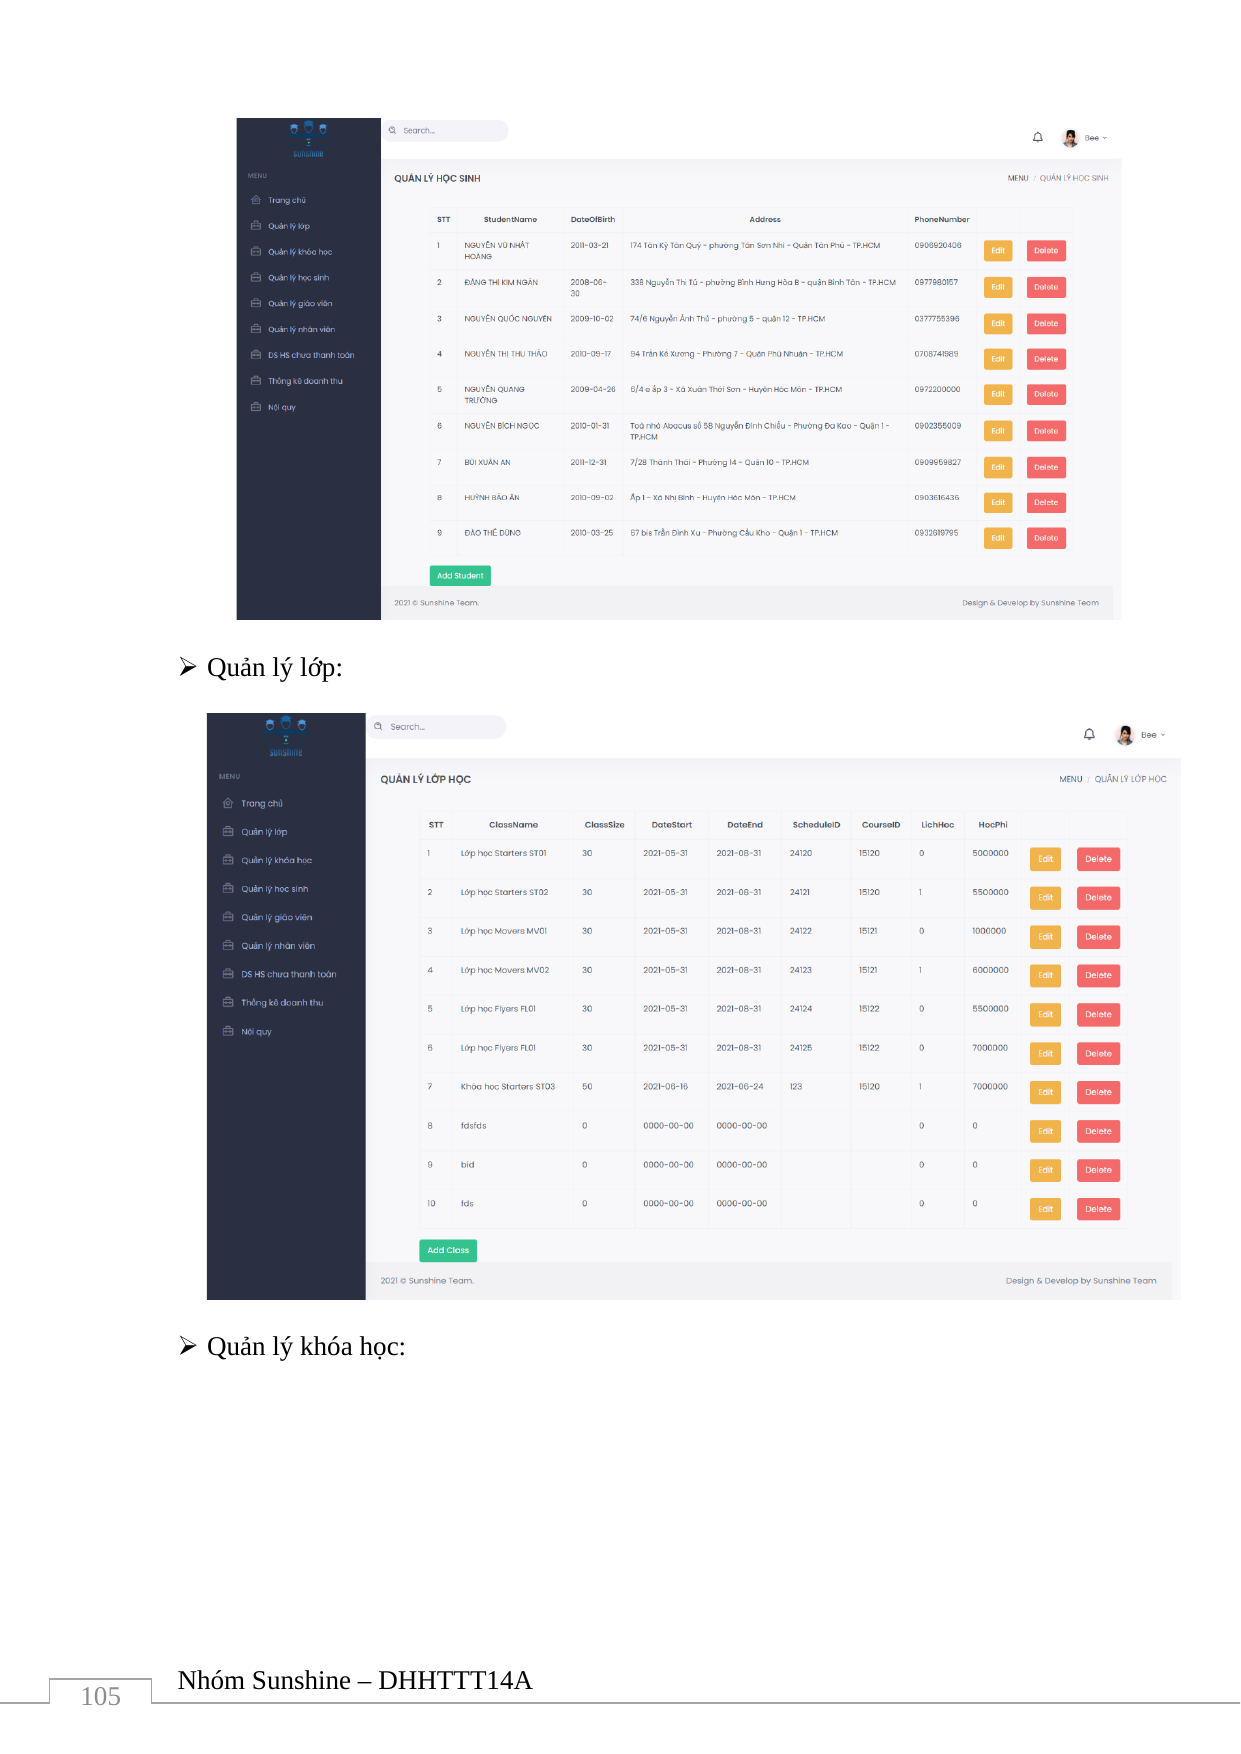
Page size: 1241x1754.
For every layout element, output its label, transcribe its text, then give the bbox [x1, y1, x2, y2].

picture [206, 713, 1182, 1300]
list Quản lý lớp: [177, 651, 1152, 682]
list Quản lý khóa học: [177, 1331, 1152, 1362]
picture [236, 118, 1122, 620]
